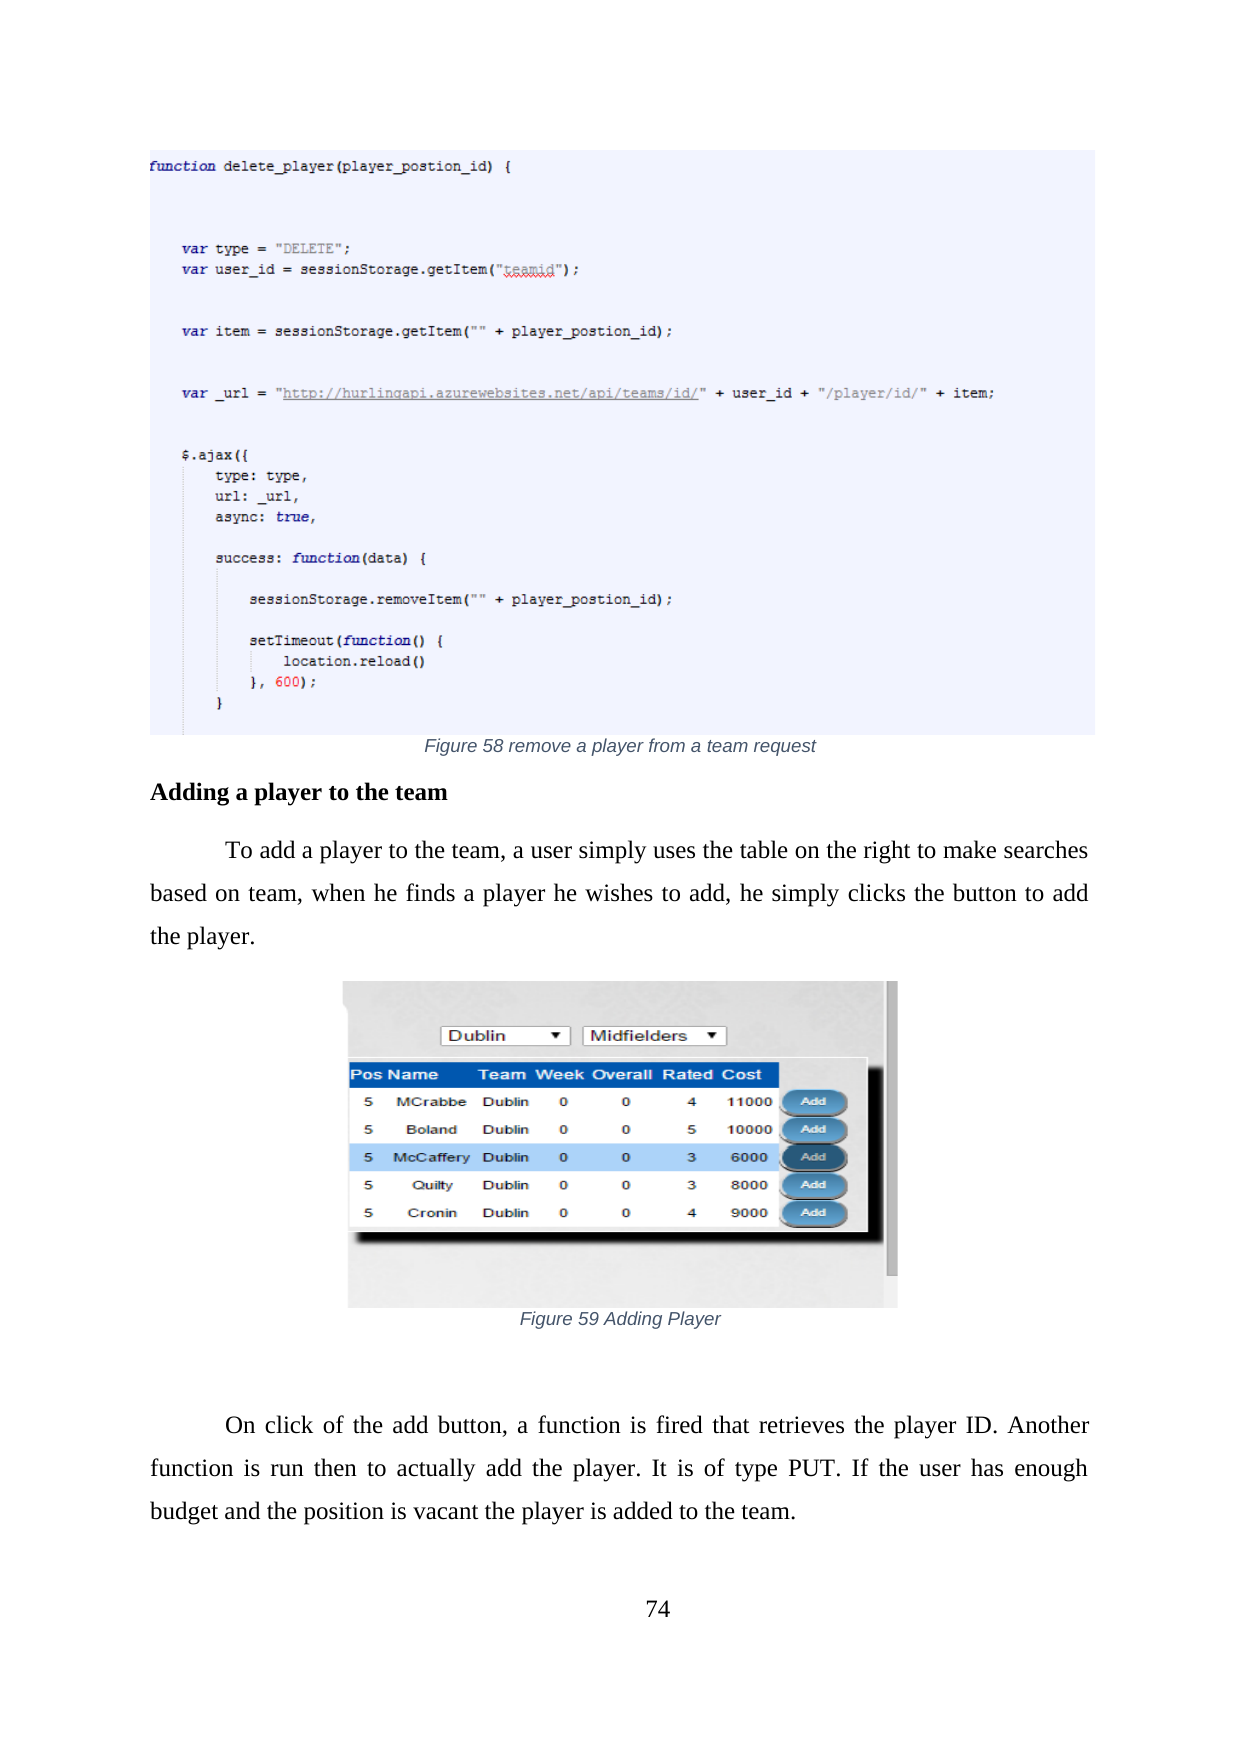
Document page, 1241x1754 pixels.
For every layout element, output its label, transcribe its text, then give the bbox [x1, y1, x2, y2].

text To add a player to the team, a user simply uses the table on the right to make searches based on team, when he finds a player he wishes to add, he simply clicks the button to add the player. [150, 835, 1090, 950]
subtitle Adding a player to the team [150, 777, 1090, 806]
text Figure 59 Adding Player [150, 1307, 1090, 1329]
picture [150, 150, 1096, 735]
picture [342, 981, 898, 1308]
text Figure 58 remove a player from a team request [150, 735, 1090, 757]
text On click of the add button, a function is fired that retrieves the player ID. Another function is run then to actually add the player. It is of type PUT. If the user has enough budget and the position is vacant the player is added to the team. [150, 1410, 1090, 1525]
